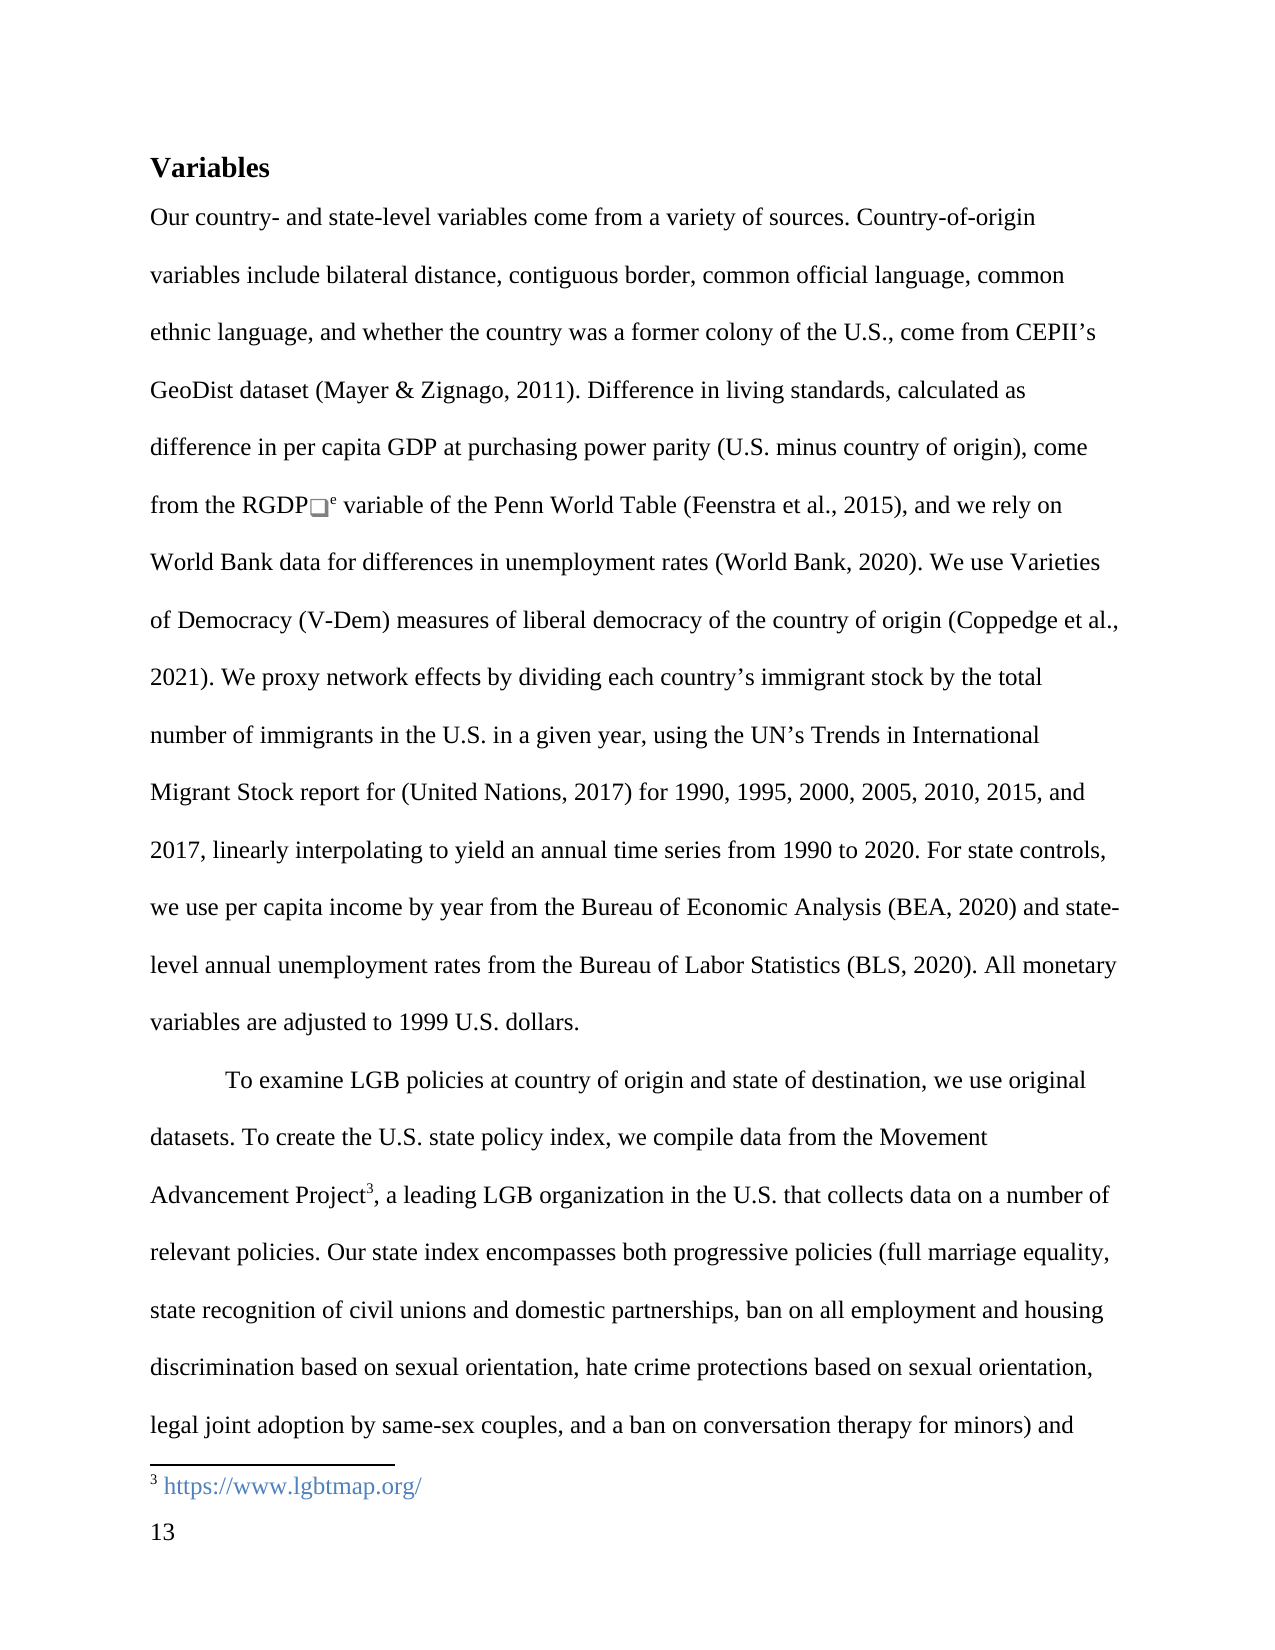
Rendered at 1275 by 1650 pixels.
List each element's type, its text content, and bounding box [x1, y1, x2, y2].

text Our country- and state-level variables come from a variety of sources. Country-of-origin variables include bilateral distance, contiguous border, common official language, common ethnic language, and whether the country was a former colony of the U.S., come from CEPII’s GeoDist dataset (Mayer & Zignago, 2011). Difference in living standards, calculated as difference in per capita GDP at purchasing power parity (U.S. minus country of origin), come from the RGDP variable of the Penn World Table (Feenstra et al., 2015), and we rely on World Bank data for differences in unemployment rates (World Bank, 2020). We use Varieties of Democracy (V-Dem) measures of liberal democracy of the country of origin (Coppedge et al., 2021). We proxy network effects by dividing each country’s immigrant stock by the total number of immigrants in the U.S. in a given year, using the UN’s Trends in International Migrant Stock report for (United Nations, 2017) for 1990, 1995, 2000, 2005, 2010, 2015, and 2017, linearly interpolating to yield an annual time series from 1990 to 2020. For state controls, we use per capita income by year from the Bureau of Economic Analysis (BEA, 2020) and state-level annual unemployment rates from the Bureau of Labor Statistics (BLS, 2020). All monetary variables are adjusted to 1999 U.S. dollars. [150, 202, 1125, 1036]
subtitle Variables [150, 150, 1125, 183]
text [150, 1065, 1125, 1438]
